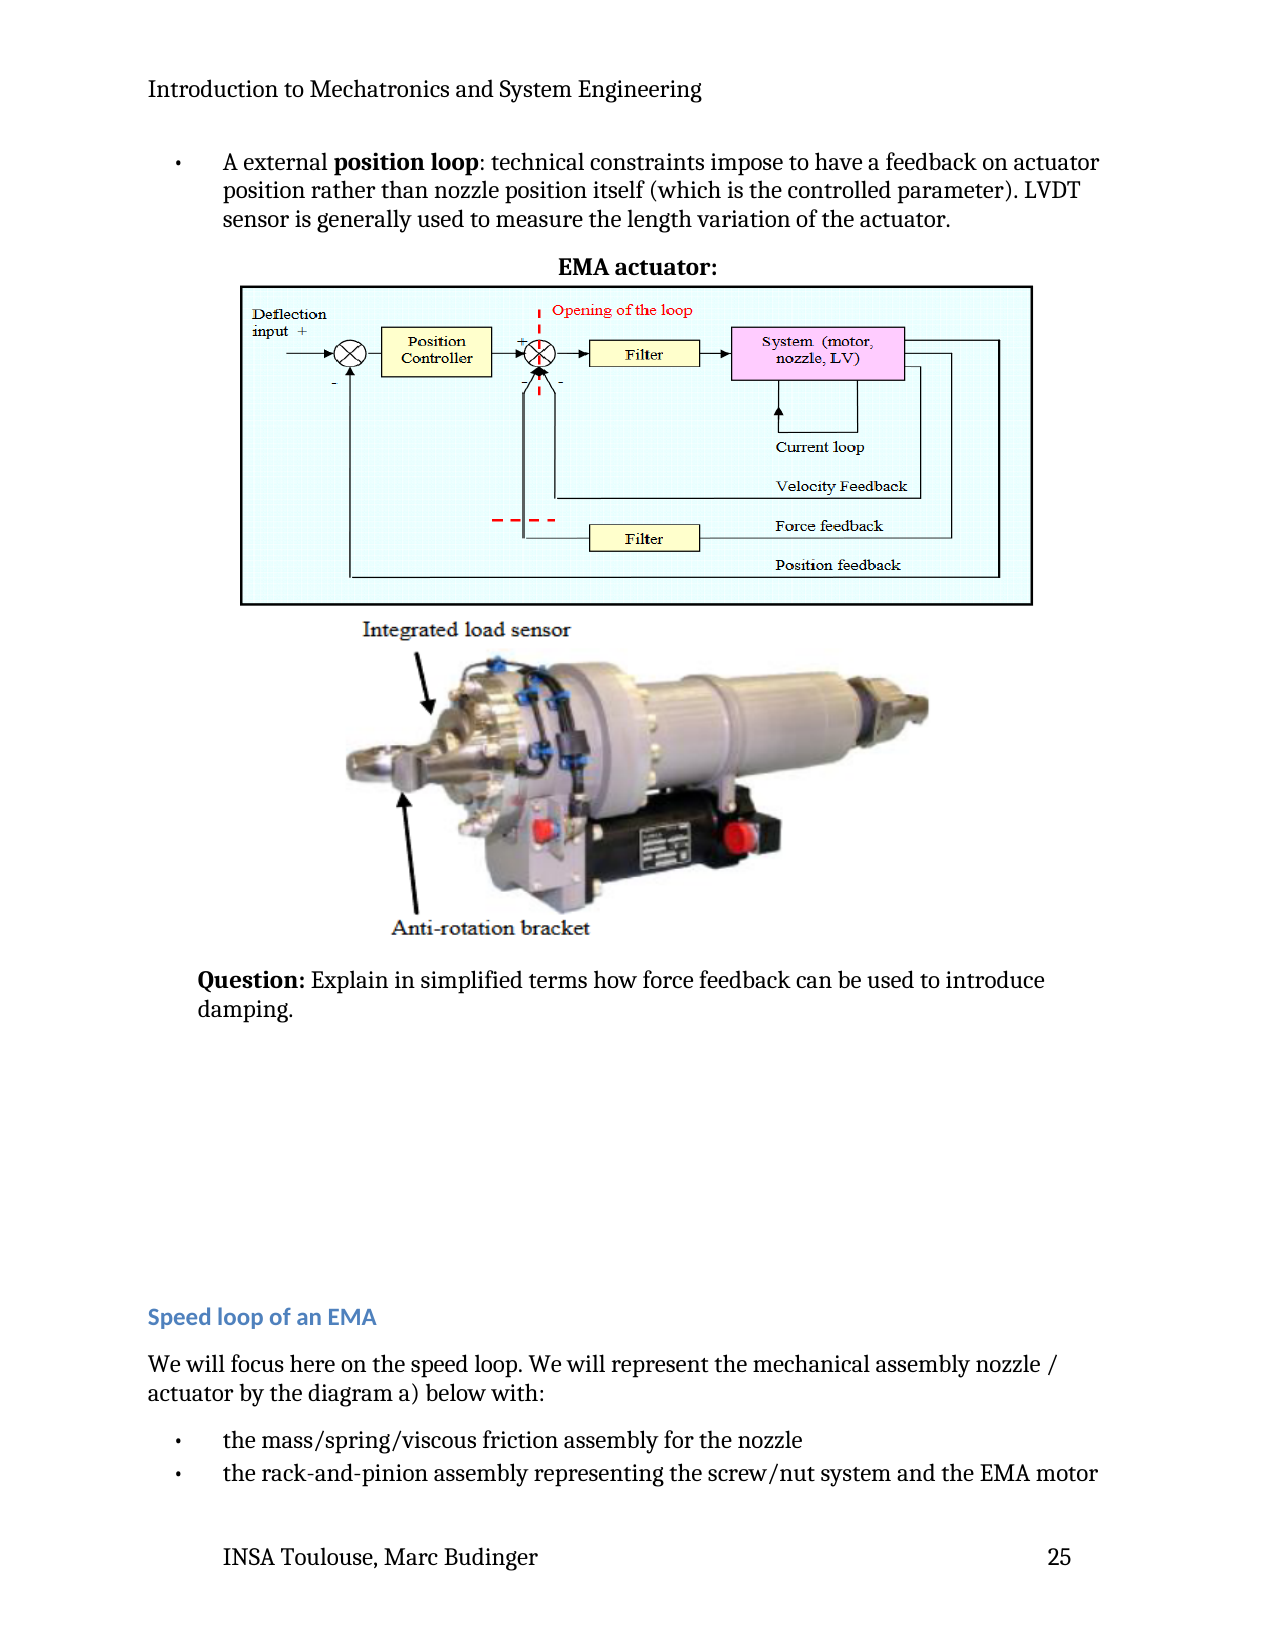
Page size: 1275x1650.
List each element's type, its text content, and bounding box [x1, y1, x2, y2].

list A external position loop: technical constraints impose to have a feedback on actuator position rather than nozzle position itself (which is the controlled parameter). LVDT sensor is generally used to measure the length variation of the actuator. [173, 148, 1127, 234]
list the rack-and-pinion assembly representing the screw/nut system and the EMA motor [173, 1459, 1127, 1488]
subtitle Speed loop of an EMA [148, 1301, 1127, 1331]
text Question: Explain in simplified terms how force feedback can be used to introduce damping. [198, 966, 1077, 1023]
picture [336, 616, 939, 947]
picture [234, 281, 1041, 610]
text We will focus here on the speed loop. We will represent the mechanical assembly nozzle / actuator by the diagram a) below with: [148, 1350, 1127, 1408]
list the mass/spring/viscous friction assembly for the nozzle [173, 1426, 1127, 1455]
